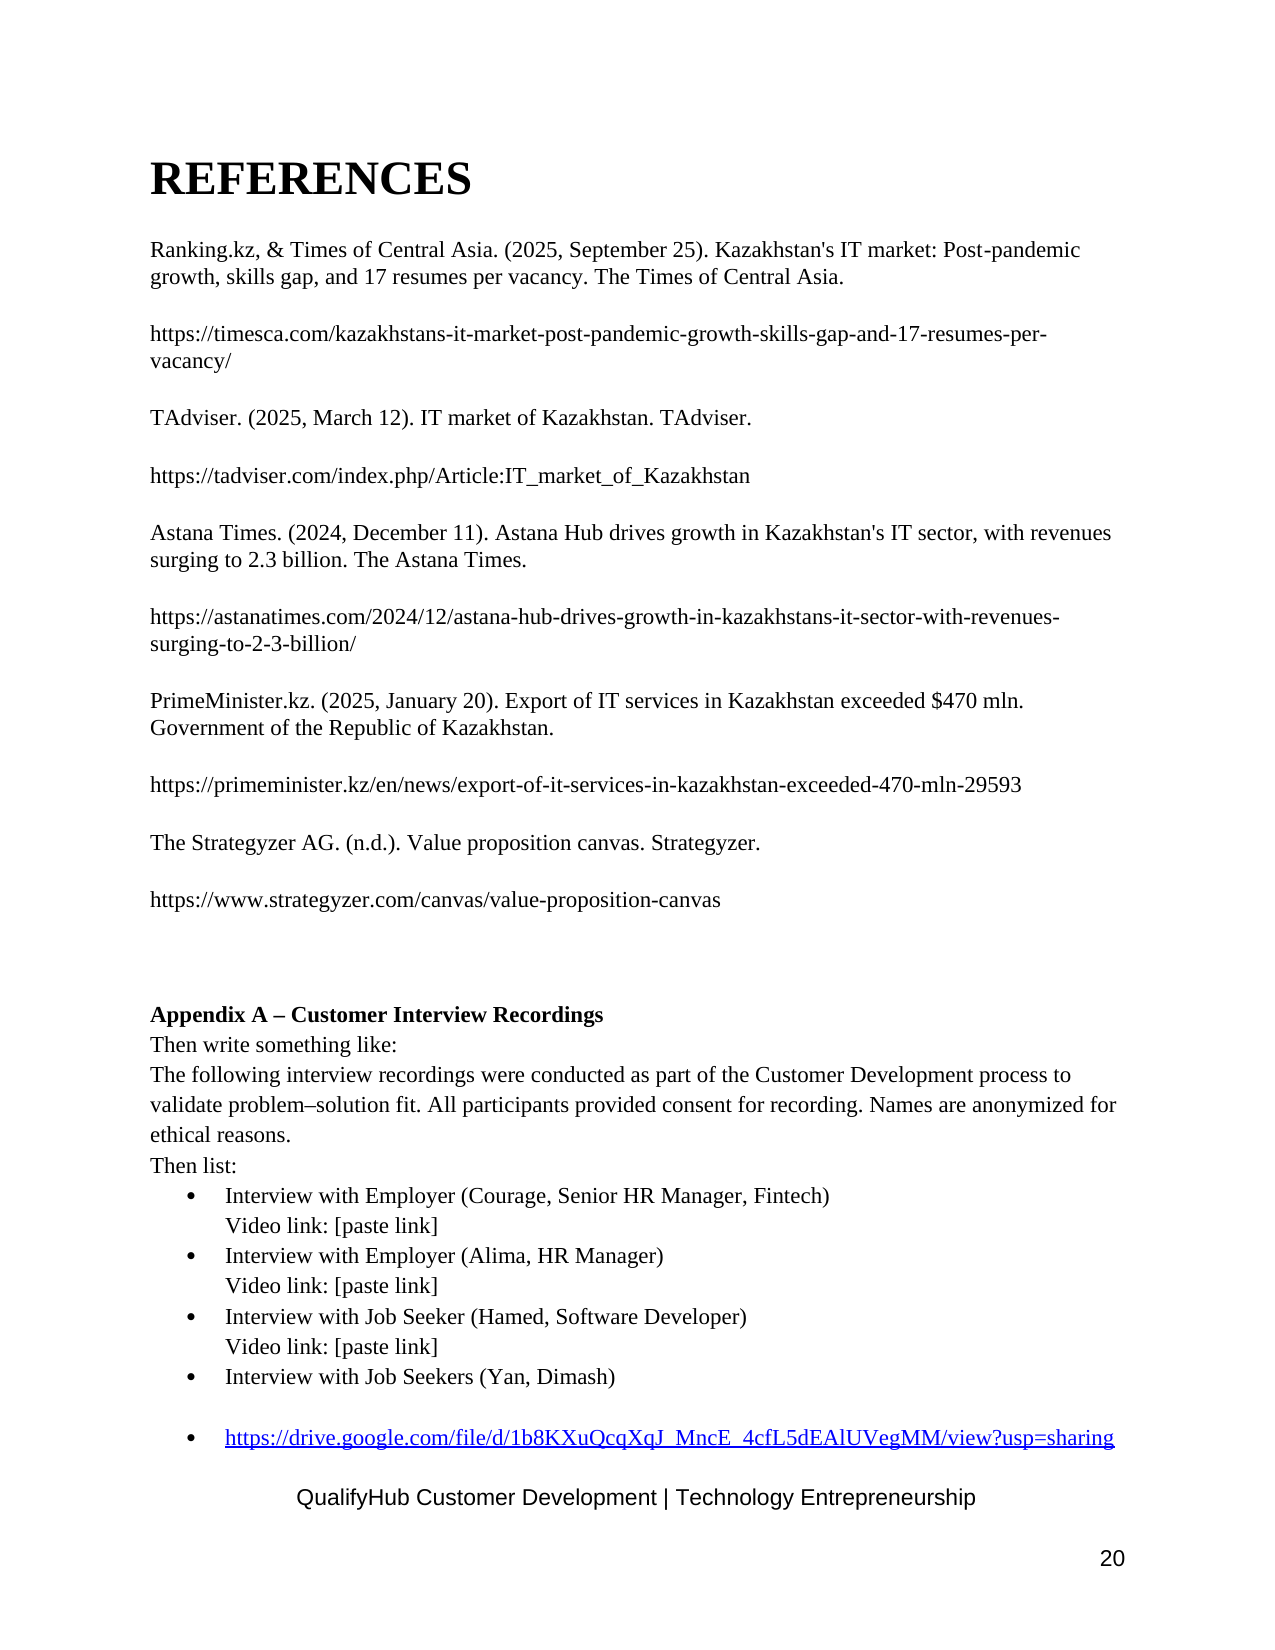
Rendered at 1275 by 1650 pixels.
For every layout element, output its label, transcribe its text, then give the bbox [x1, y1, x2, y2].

text The following interview recordings were conducted as part of the Customer Development process to validate problem–solution fit. All participants provided consent for recording. Names are anonymized for ethical reasons. [150, 1061, 1125, 1148]
list Interview with Job Seekers (Yan, Dimash) [187, 1363, 1125, 1420]
subtitle REFERENCES [150, 150, 1125, 205]
text Then list: [150, 1152, 1125, 1178]
text Appendix A – Customer Interview Recordings [150, 1001, 1125, 1027]
text https://astanatimes.com/2024/12/astana-hub-drives-growth-in-kazakhstans-it-sector-with-revenues-surging-to-2-3-billion/ [150, 603, 1125, 656]
text Then write something like: [150, 1031, 1125, 1057]
text Ranking.kz, & Times of Central Asia. (2025, September 25). Kazakhstan's IT market: Post‑pandemic growth, skills gap, and 17 resumes per vacancy. The Times of Central Asia. [150, 236, 1125, 289]
text PrimeMinister.kz. (2025, January 20). Export of IT services in Kazakhstan exceeded $470 mln. Government of the Republic of Kazakhstan. [150, 687, 1125, 740]
text https://primeminister.kz/en/news/export-of-it-services-in-kazakhstan-exceeded-470-mln-29593 [150, 771, 1125, 798]
text TAdviser. (2025, March 12). IT market of Kazakhstan. TAdviser. [150, 404, 1125, 431]
list Interview with Employer (Alima, HR Manager) Video link: [paste link] [187, 1242, 1125, 1299]
text Astana Times. (2024, December 11). Astana Hub drives growth in Kazakhstan's IT sector, with revenues surging to 2.3 billion. The Astana Times. [150, 519, 1125, 572]
list Interview with Employer (Courage, Senior HR Manager, Fintech) Video link: [paste link] [187, 1182, 1125, 1238]
text The Strategyzer AG. (n.d.). Value proposition canvas. Strategyzer. [150, 829, 1125, 855]
list Interview with Job Seeker (Hamed, Software Developer) Video link: [paste link] [187, 1303, 1125, 1359]
text https://timesca.com/kazakhstans-it-market-post-pandemic-growth-skills-gap-and-17-resumes-per-vacancy/ [150, 320, 1125, 373]
text https://www.strategyzer.com/canvas/value-proposition-canvas [150, 887, 1125, 913]
text https://tadviser.com/index.php/Article:IT_market_of_Kazakhstan [150, 462, 1125, 488]
list https://drive.google.com/file/d/1b8KXuQcqXqJ_MncE_4cfL5dEAlUVegMM/view?usp=sharing [187, 1424, 1125, 1450]
